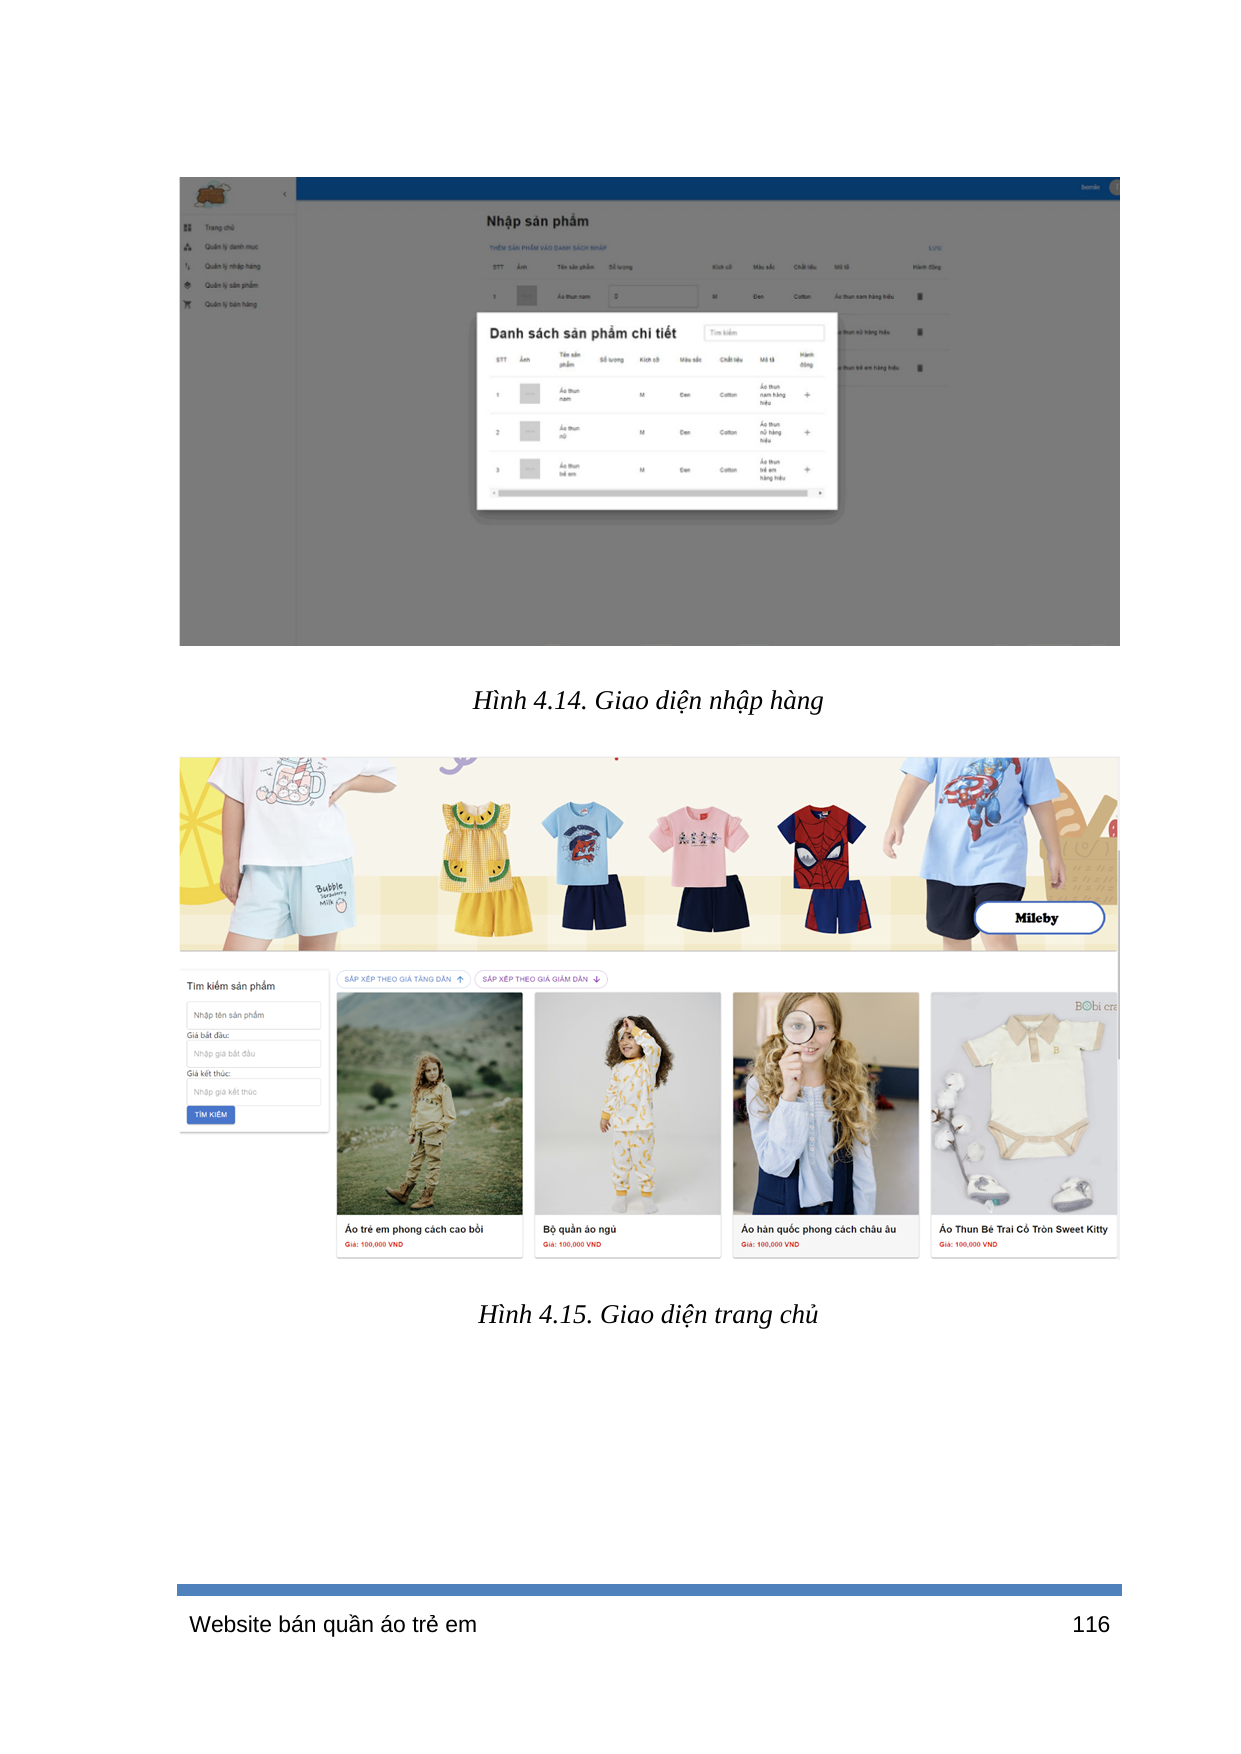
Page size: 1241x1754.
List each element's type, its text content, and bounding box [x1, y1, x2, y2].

picture [179, 755, 1120, 1260]
text Hình 4.15. Giao diện trang chủ [177, 1298, 1122, 1329]
text Hình 4.14. Giao diện nhập hàng [177, 684, 1122, 715]
picture [179, 177, 1120, 646]
